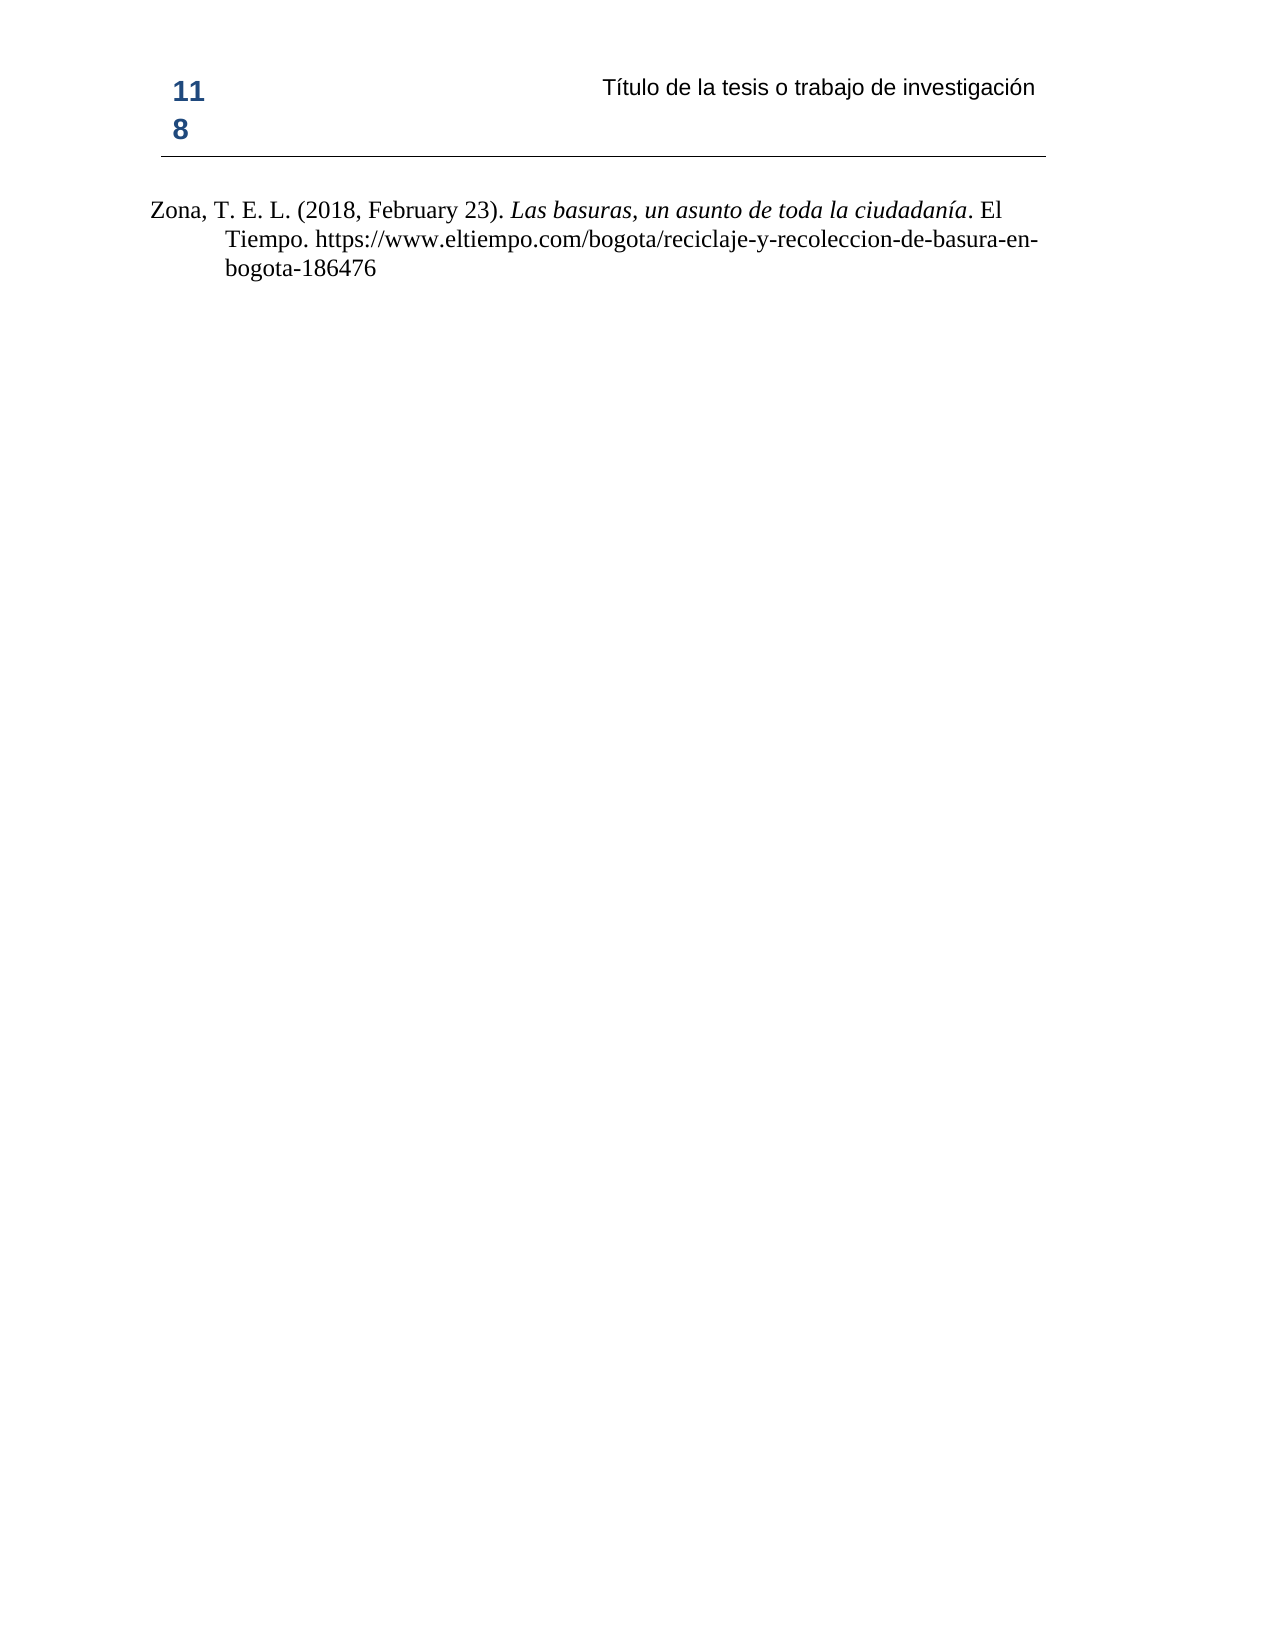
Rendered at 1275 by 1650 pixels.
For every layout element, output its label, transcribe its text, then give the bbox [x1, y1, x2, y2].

text Zona, T. E. L. (2018, February 23). Las basuras, un asunto de toda la ciudadanía. El Tiempo. https://www.eltiempo.com/bogota/reciclaje-y-recoleccion-de-basura-en-bogota-186476 [150, 196, 1062, 282]
